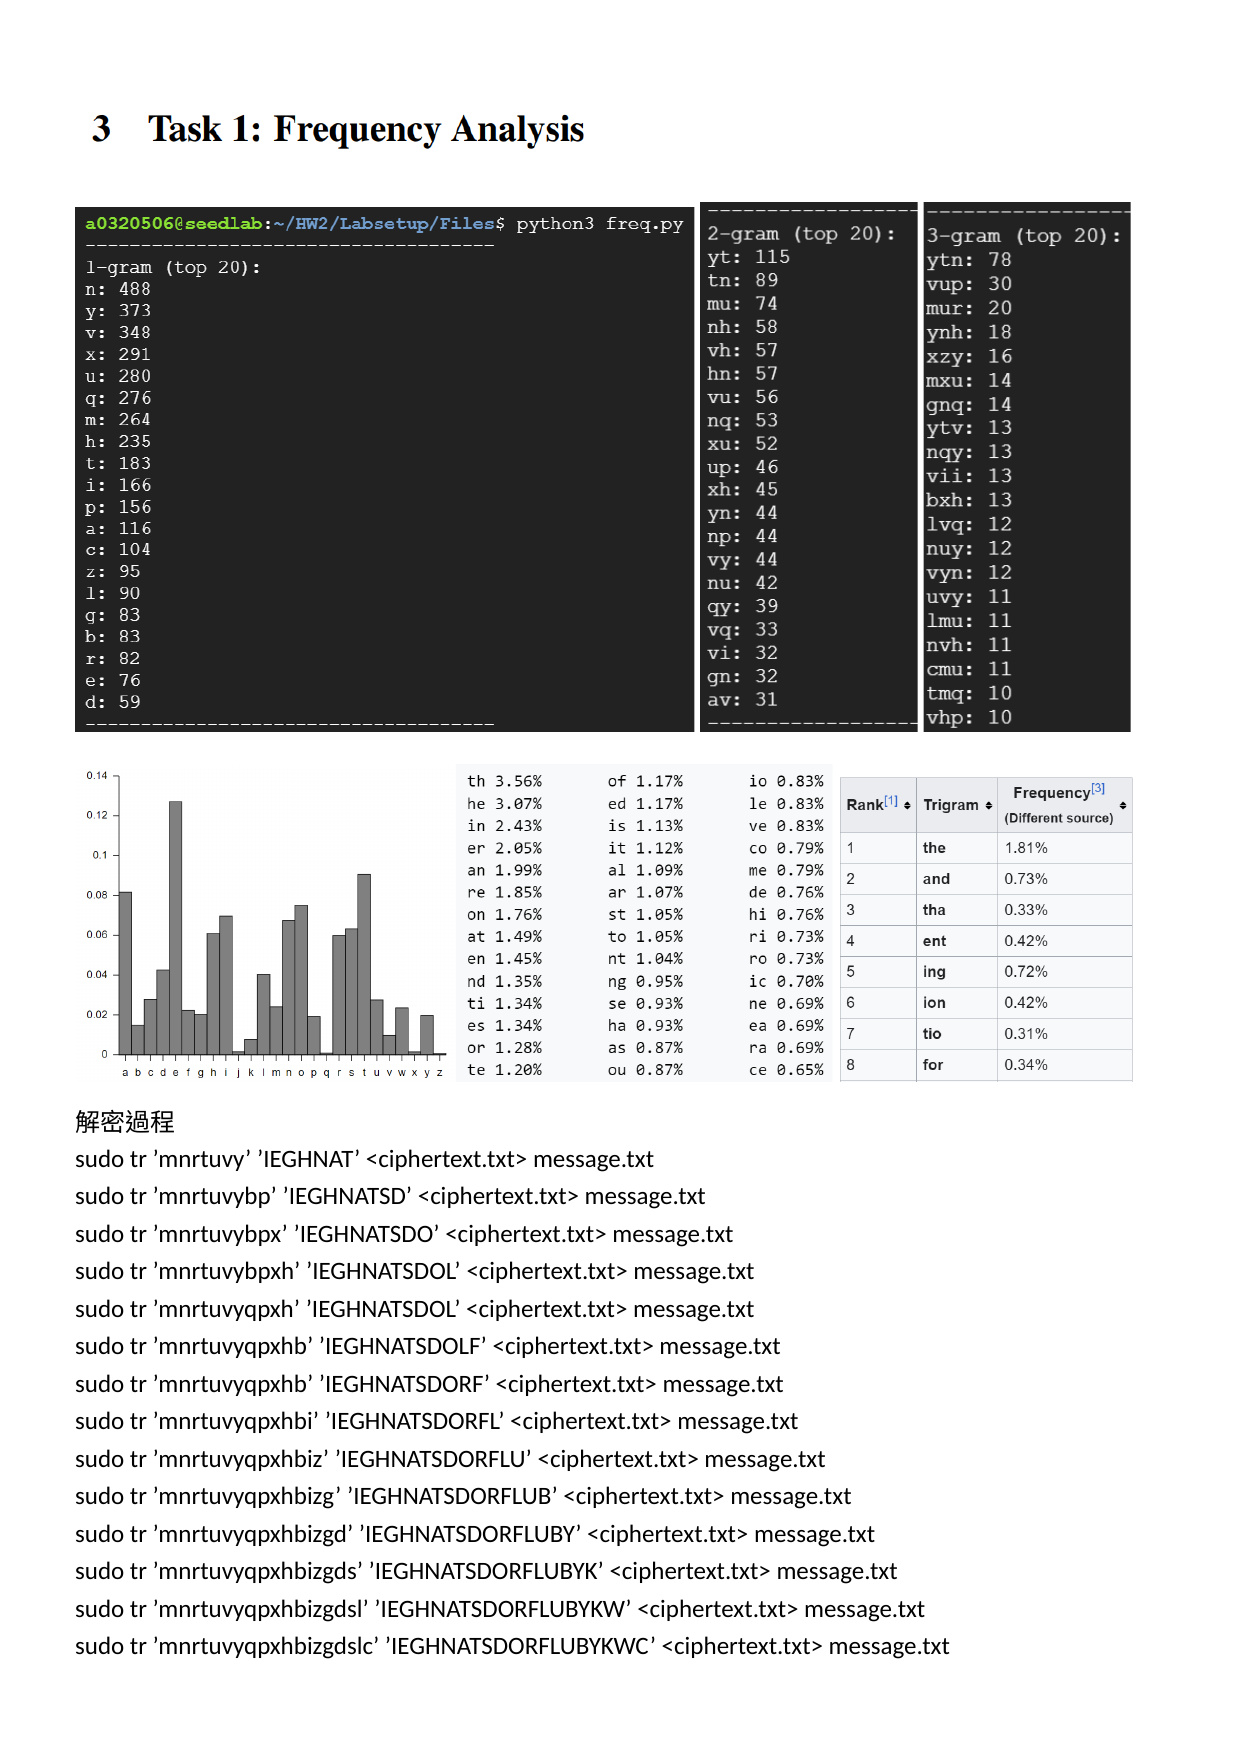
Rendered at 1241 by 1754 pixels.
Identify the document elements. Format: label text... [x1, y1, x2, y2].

text 解密過程 [75, 1102, 1165, 1139]
text sudo tr ’mnrtuvybpx’ ’IEGHNATSDO’ <ciphertext.txt> message.txt [75, 1214, 1165, 1252]
text sudo tr ’mnrtuvyqpxhb’ ’IEGHNATSDORF’ <ciphertext.txt> message.txt [75, 1364, 1165, 1402]
picture [700, 202, 918, 732]
picture [75, 207, 695, 732]
text sudo tr ’mnrtuvyqpxhbizgd’ ’IEGHNATSDORFLUBY’ <ciphertext.txt> message.txt [75, 1514, 1165, 1552]
text sudo tr ’mnrtuvyqpxhb’ ’IEGHNATSDOLF’ <ciphertext.txt> message.txt [75, 1327, 1165, 1364]
picture [75, 89, 598, 165]
text sudo tr ’mnrtuvyqpxhbizgds’ ’IEGHNATSDORFLUBYK’ <ciphertext.txt> message.txt [75, 1552, 1165, 1589]
text sudo tr ’mnrtuvyqpxhbizg’ ’IEGHNATSDORFLUB’ <ciphertext.txt> message.txt [75, 1477, 1165, 1514]
text sudo tr ’mnrtuvybpxh’ ’IEGHNATSDOL’ <ciphertext.txt> message.txt [75, 1252, 1165, 1289]
text sudo tr ’mnrtuvybp’ ’IEGHNATSD’ <ciphertext.txt> message.txt [75, 1177, 1165, 1214]
text sudo tr ’mnrtuvy’ ’IEGHNAT’ <ciphertext.txt> message.txt [75, 1139, 1165, 1177]
text sudo tr ’mnrtuvyqpxh’ ’IEGHNATSDOL’ <ciphertext.txt> message.txt [75, 1289, 1165, 1327]
picture [75, 764, 1141, 1082]
picture [923, 202, 1131, 732]
text sudo tr ’mnrtuvyqpxhbizgdslc’ ’IEGHNATSDORFLUBYKWC’ <ciphertext.txt> message.txt [75, 1627, 1165, 1664]
text sudo tr ’mnrtuvyqpxhbiz’ ’IEGHNATSDORFLU’ <ciphertext.txt> message.txt [75, 1439, 1165, 1477]
text sudo tr ’mnrtuvyqpxhbi’ ’IEGHNATSDORFL’ <ciphertext.txt> message.txt [75, 1402, 1165, 1439]
text sudo tr ’mnrtuvyqpxhbizgdsl’ ’IEGHNATSDORFLUBYKW’ <ciphertext.txt> message.txt [75, 1589, 1165, 1627]
